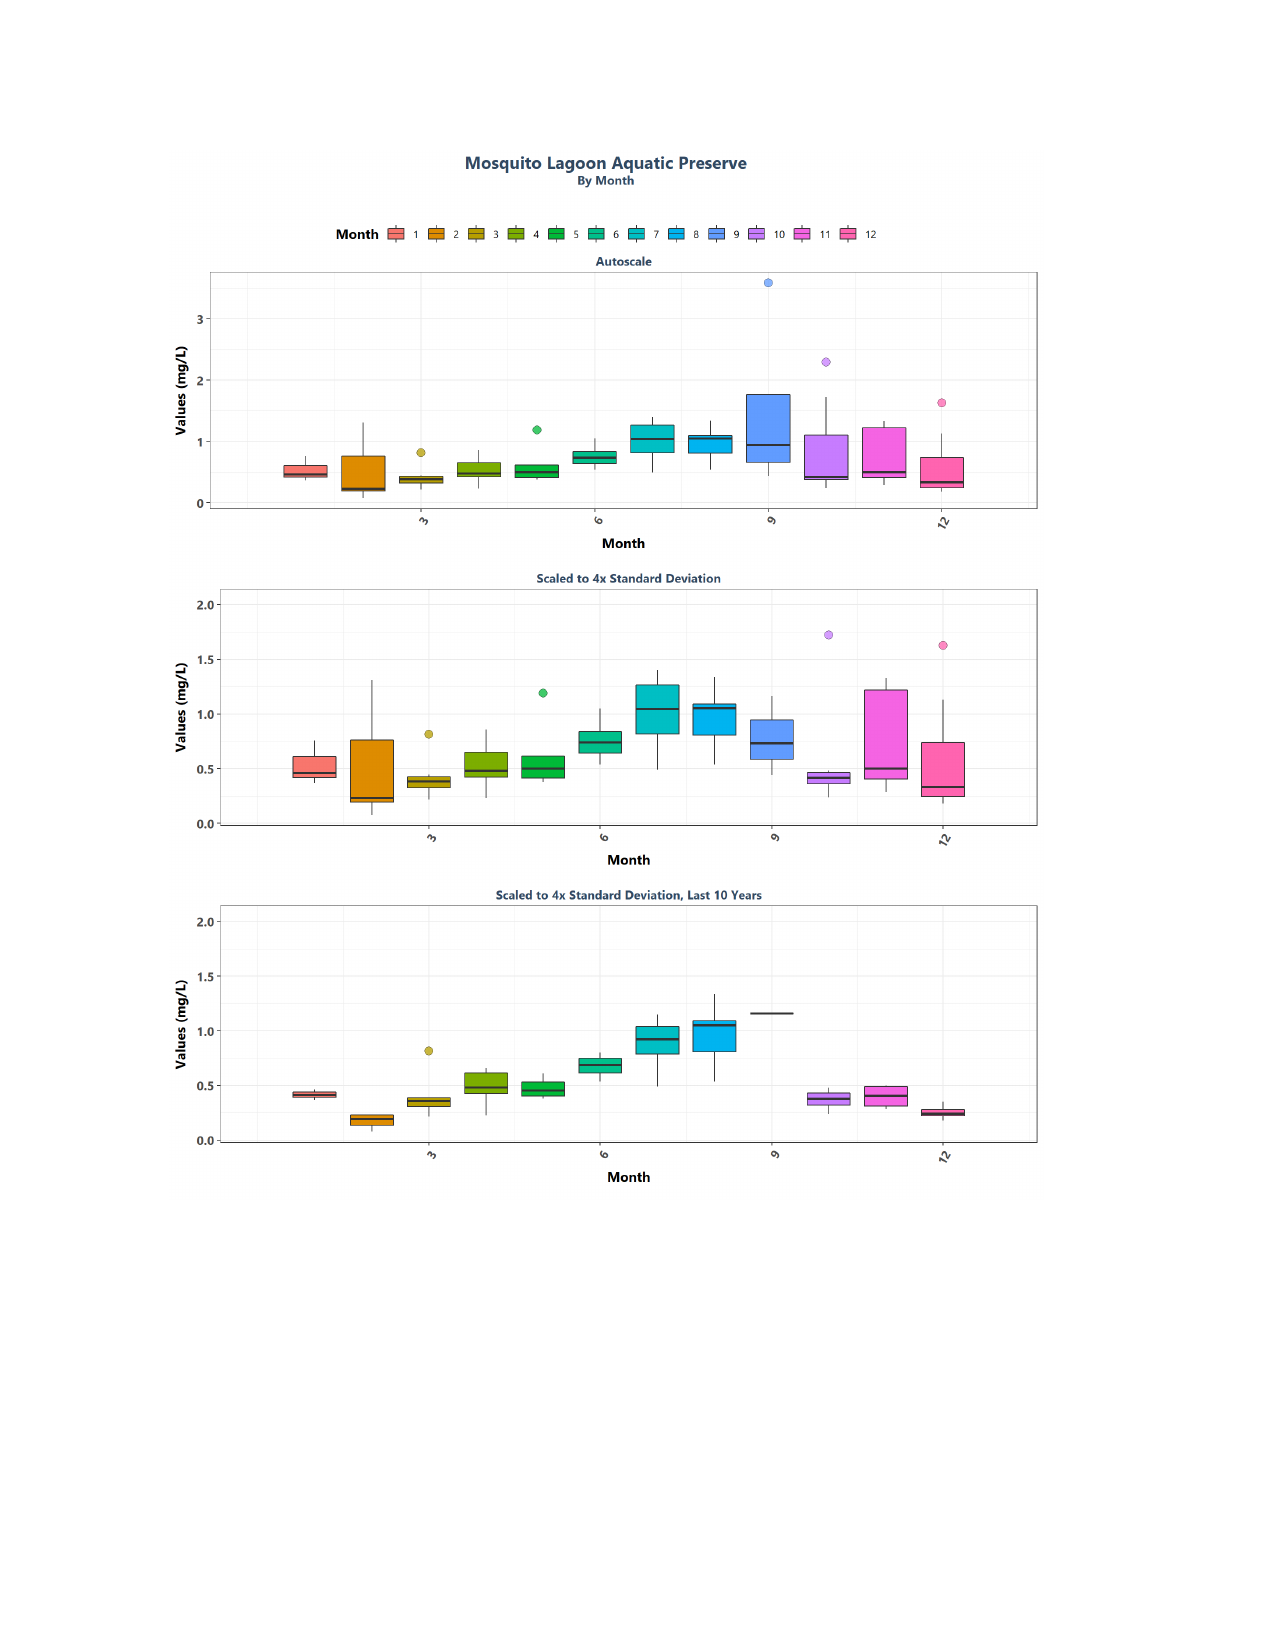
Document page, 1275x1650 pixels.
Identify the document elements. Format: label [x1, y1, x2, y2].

picture [168, 150, 1044, 1200]
